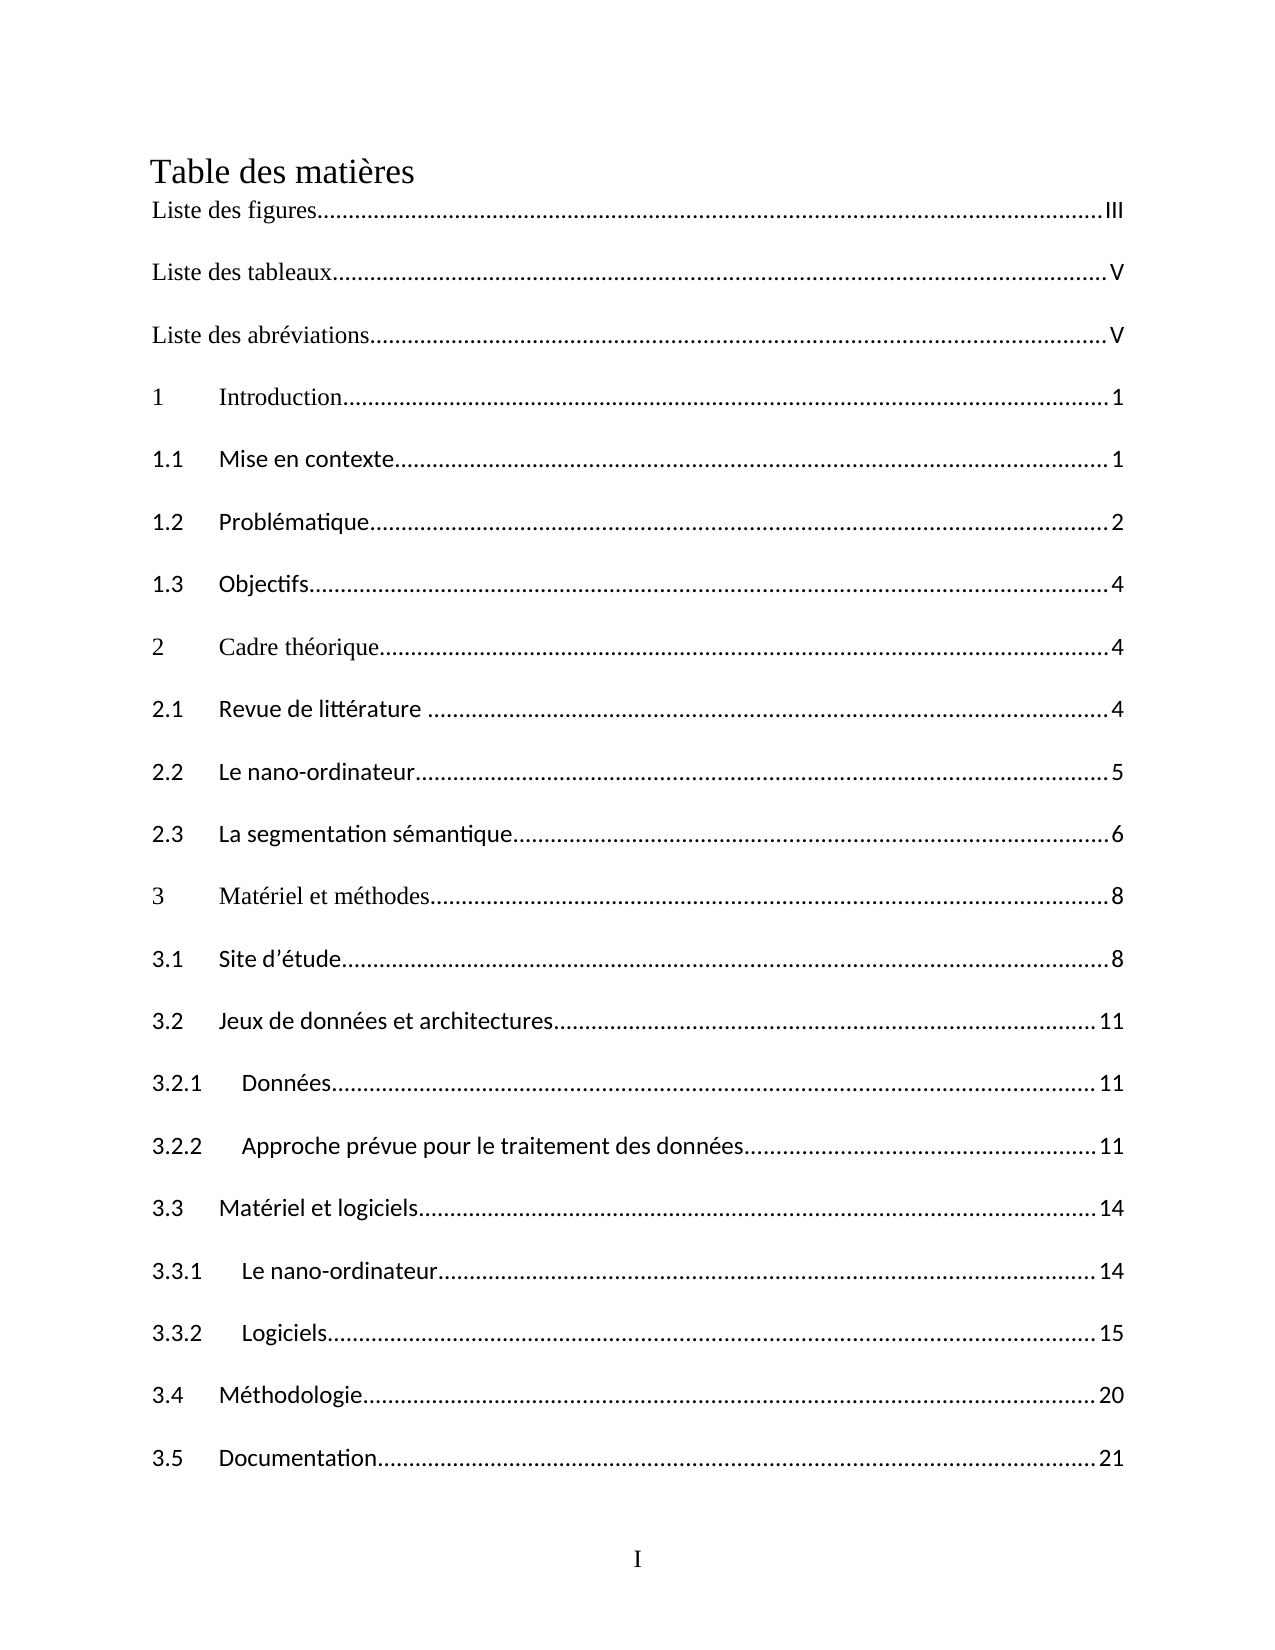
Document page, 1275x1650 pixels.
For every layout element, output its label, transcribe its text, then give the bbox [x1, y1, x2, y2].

text Table des matières [149, 150, 1125, 191]
